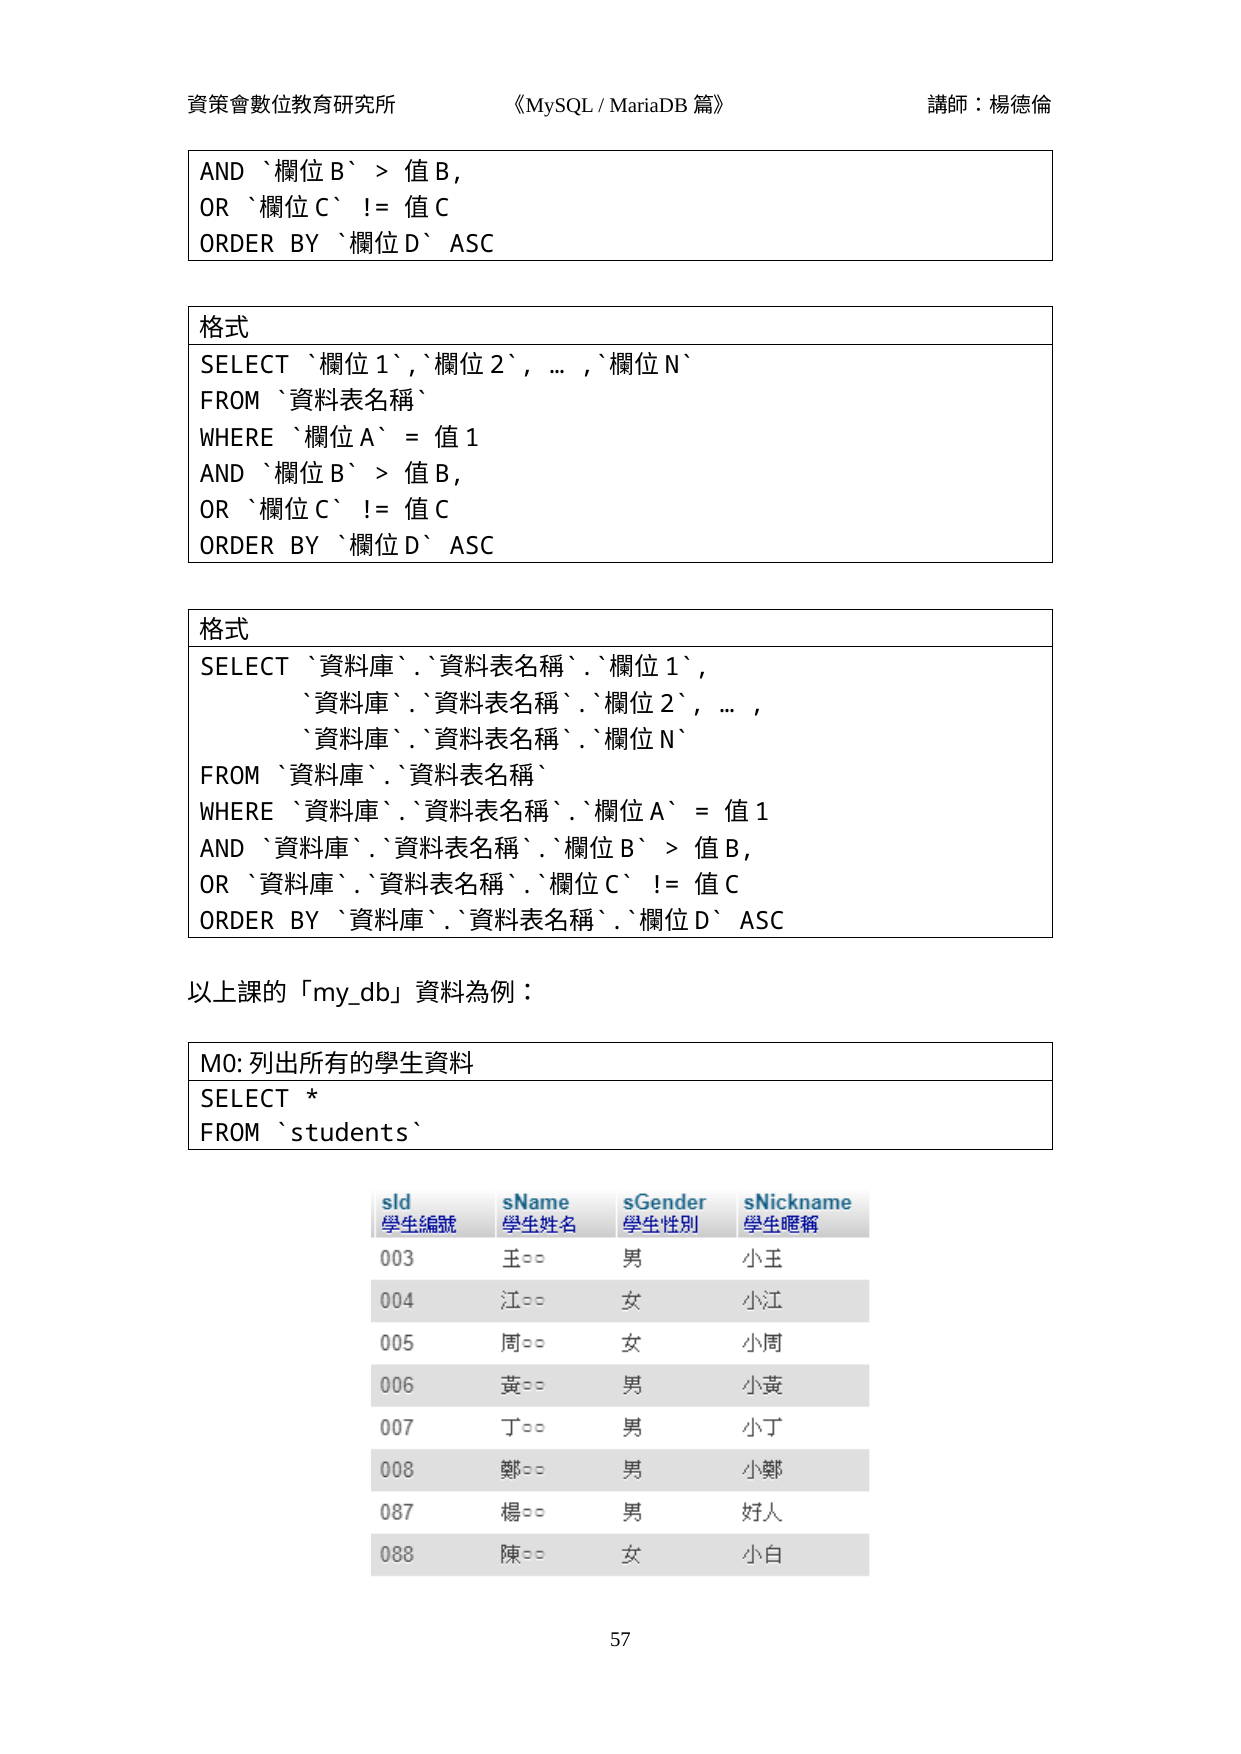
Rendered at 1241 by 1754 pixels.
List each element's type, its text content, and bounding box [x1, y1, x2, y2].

table_cell SELECT `欄位1`,`欄位2`, … ,`欄位N` FROM `資料表名稱` WHERE `欄位A` = 值1 AND `欄位B` > 值B, OR `欄位C` != 值C ORDER BY `欄位D` ASC [189, 345, 1052, 562]
picture [371, 1183, 870, 1581]
table_header M0: 列出所有的學生資料 [189, 1043, 1052, 1079]
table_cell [189, 151, 1052, 260]
table_header 格式 [189, 307, 1052, 343]
table_cell SELECT `資料庫`.`資料表名稱`.`欄位1`, `資料庫`.`資料表名稱`.`欄位2`, … , `資料庫`.`資料表名稱`.`欄位N` FROM `資料庫`.`資料表名稱` WHERE `資料庫`.`資料表名稱`.`欄位A` = 值1 AND `資料庫`.`資料表名稱`.`欄位B` > 值B, OR `資料庫`.`資料表名稱`.`欄位C` != 值C ORDER BY `資料庫`.`資料表名稱`.`欄位D` ASC [189, 647, 1052, 937]
table_header 格式 [189, 610, 1052, 646]
text 以上課的「my_db」資料為例： [187, 972, 1053, 1008]
table_cell SELECT * FROM `students` [189, 1081, 1052, 1149]
